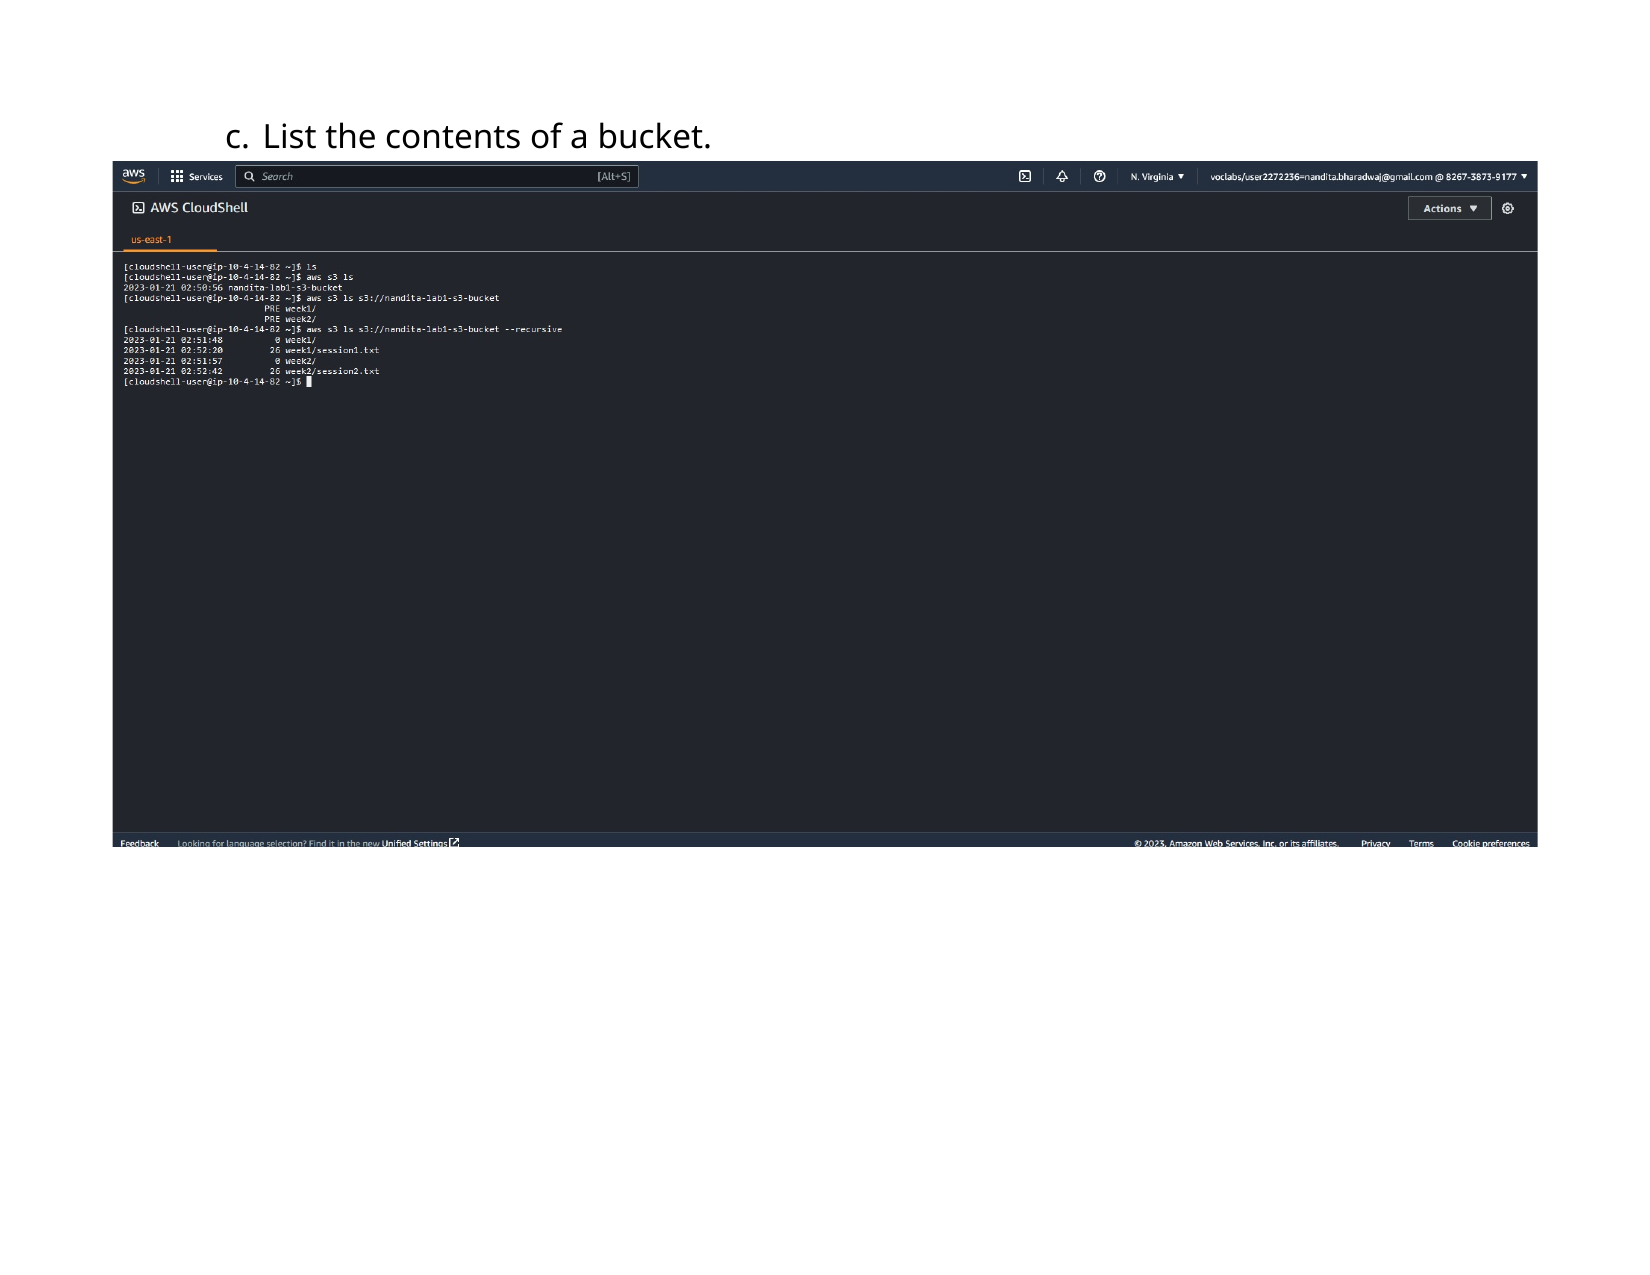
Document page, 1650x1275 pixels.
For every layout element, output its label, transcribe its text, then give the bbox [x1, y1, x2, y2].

list List the contents of a bucket. [225, 112, 1537, 158]
picture [112, 161, 1538, 847]
